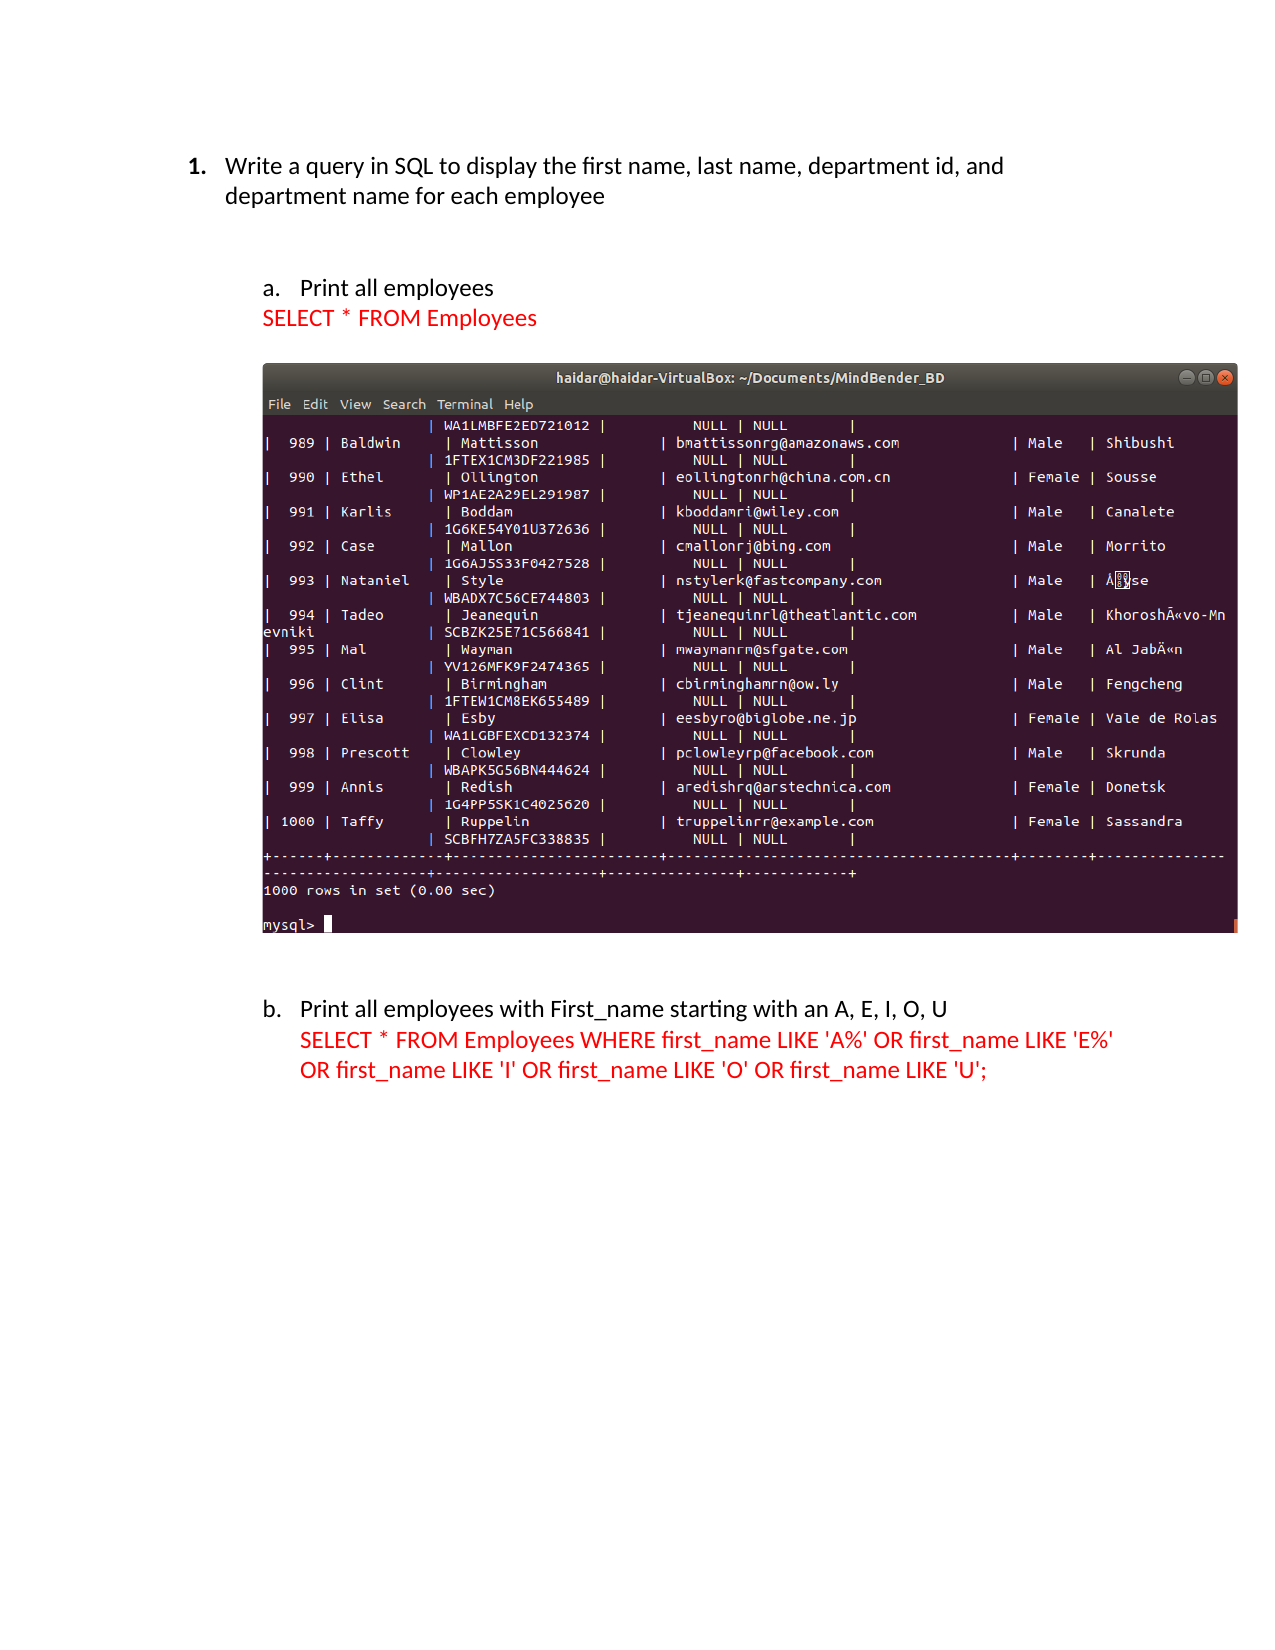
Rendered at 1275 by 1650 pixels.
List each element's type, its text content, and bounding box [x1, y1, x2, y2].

list Write a query in SQL to display the first name, last name, department id, and department name for each employee [187, 150, 1125, 272]
list Print all employees [262, 272, 1125, 303]
list Print all employees with First_name starting with an A, E, I, O, U SELECT * FROM Employees WHERE first_name LIKE 'A%' OR first_name LIKE 'E%' OR first_name LIKE 'I' OR first_name LIKE 'O' OR first_name LIKE 'U'; [262, 993, 1125, 1085]
picture [262, 363, 1238, 933]
list SELECT * FROM Employees [262, 303, 1125, 333]
